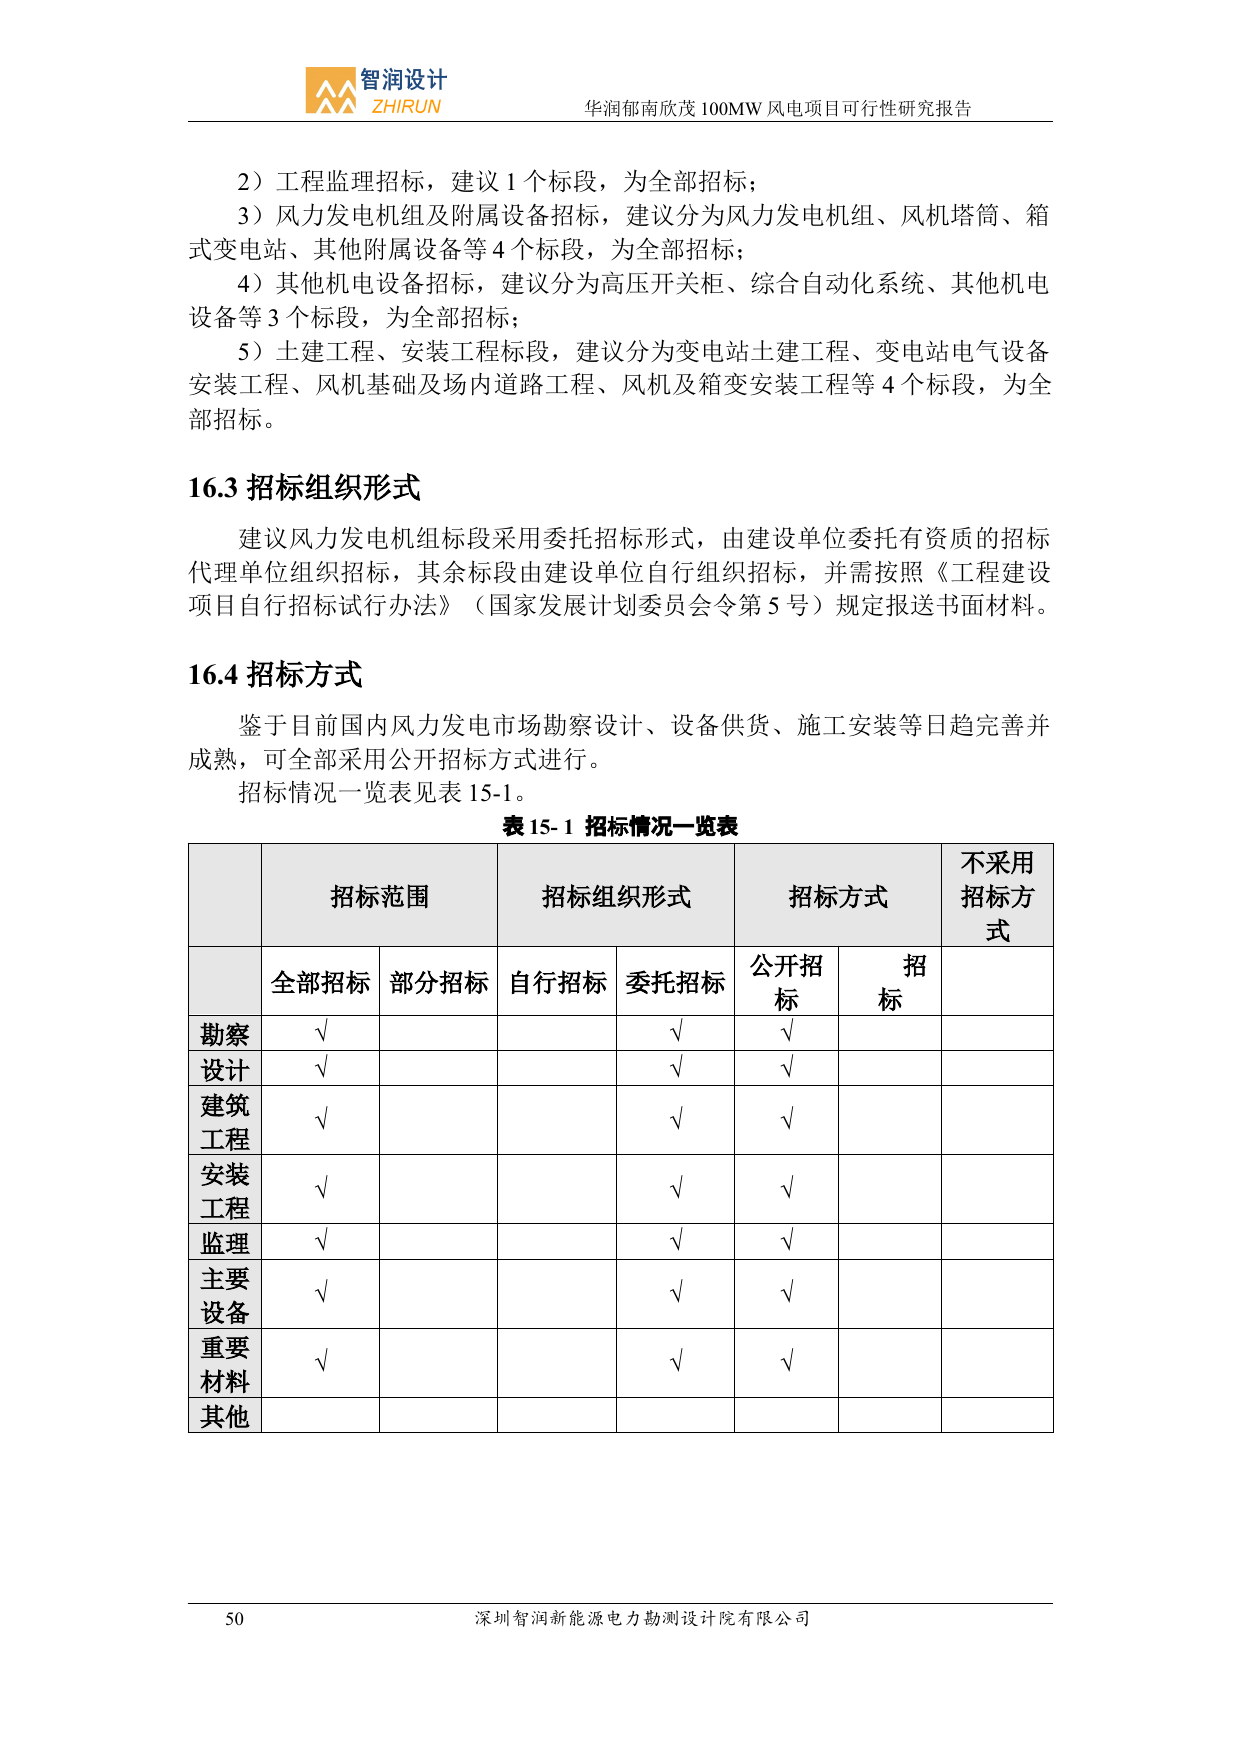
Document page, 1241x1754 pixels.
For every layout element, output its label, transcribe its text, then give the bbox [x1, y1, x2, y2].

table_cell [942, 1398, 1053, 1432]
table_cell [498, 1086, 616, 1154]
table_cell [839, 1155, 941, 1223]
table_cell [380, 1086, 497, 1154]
subtitle 16.4 招标方式 [187, 639, 1053, 707]
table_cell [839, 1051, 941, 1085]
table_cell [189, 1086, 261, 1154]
text 2）工程监理招标，建议1个标段，为全部招标； [187, 163, 1053, 197]
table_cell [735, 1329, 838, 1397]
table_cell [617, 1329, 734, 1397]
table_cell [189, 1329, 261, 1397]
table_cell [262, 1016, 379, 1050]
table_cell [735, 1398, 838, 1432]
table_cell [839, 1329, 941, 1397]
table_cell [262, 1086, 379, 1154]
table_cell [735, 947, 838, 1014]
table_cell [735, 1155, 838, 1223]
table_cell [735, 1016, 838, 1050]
text 招标情况一览表见表15-1。 [187, 775, 1053, 809]
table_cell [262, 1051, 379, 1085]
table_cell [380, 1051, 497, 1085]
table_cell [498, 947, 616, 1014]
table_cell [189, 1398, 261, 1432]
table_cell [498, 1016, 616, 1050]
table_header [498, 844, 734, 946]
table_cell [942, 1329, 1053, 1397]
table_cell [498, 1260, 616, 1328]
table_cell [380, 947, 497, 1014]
picture [305, 65, 448, 115]
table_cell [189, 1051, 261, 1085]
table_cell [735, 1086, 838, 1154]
text 3）风力发电机组及附属设备招标，建议分为风力发电机组、风机塔筒、箱式变电站、其他附属设备等4个标段，为全部招标； [187, 197, 1053, 265]
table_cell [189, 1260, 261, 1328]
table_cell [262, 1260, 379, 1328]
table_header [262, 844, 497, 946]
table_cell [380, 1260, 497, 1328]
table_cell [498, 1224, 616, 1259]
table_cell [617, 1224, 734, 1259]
subtitle 16.3 招标组织形式 [187, 452, 1053, 520]
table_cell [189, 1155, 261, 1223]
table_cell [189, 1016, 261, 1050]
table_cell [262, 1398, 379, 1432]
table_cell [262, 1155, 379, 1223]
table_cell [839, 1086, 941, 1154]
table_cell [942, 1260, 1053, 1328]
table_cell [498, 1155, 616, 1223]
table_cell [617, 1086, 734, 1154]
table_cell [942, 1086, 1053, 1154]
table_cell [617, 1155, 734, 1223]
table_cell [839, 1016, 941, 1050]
text 建议风力发电机组标段采用委托招标形式，由建设单位委托有资质的招标代理单位组织招标，其余标段由建设单位自行组织招标，并需按照《工程建设项目自行招标试行办法》（国家发展计划委员会令第5号）规定报送书面材料。 [187, 520, 1053, 622]
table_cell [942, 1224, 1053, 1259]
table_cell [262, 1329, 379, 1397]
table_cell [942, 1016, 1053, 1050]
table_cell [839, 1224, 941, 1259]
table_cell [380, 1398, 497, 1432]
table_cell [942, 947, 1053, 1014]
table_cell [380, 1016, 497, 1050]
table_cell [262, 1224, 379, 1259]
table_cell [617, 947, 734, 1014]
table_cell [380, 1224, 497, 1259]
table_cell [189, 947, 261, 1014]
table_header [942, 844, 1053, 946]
text 鉴于目前国内风力发电市场勘察设计、设备供货、施工安装等日趋完善并成熟，可全部采用公开招标方式进行。 [187, 707, 1053, 775]
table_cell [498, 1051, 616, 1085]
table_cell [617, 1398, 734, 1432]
text 表15- 1 招标情况一览表 [187, 809, 1053, 843]
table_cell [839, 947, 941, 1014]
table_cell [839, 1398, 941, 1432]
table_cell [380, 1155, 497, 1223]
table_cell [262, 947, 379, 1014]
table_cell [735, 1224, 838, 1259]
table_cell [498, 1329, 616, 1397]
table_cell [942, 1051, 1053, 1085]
text 4）其他机电设备招标，建议分为高压开关柜、综合自动化系统、其他机电设备等3个标段，为全部招标； [187, 265, 1053, 333]
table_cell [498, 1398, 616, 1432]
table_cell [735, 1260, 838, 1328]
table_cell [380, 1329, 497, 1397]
text 5）土建工程、安装工程标段，建议分为变电站土建工程、变电站电气设备安装工程、风机基础及场内道路工程、风机及箱变安装工程等4个标段，为全部招标。 [187, 333, 1053, 435]
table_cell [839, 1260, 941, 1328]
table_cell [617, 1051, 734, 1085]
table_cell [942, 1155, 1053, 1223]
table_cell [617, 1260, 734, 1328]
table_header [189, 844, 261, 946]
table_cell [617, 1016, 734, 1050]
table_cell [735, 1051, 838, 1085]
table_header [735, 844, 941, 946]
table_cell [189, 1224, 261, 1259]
